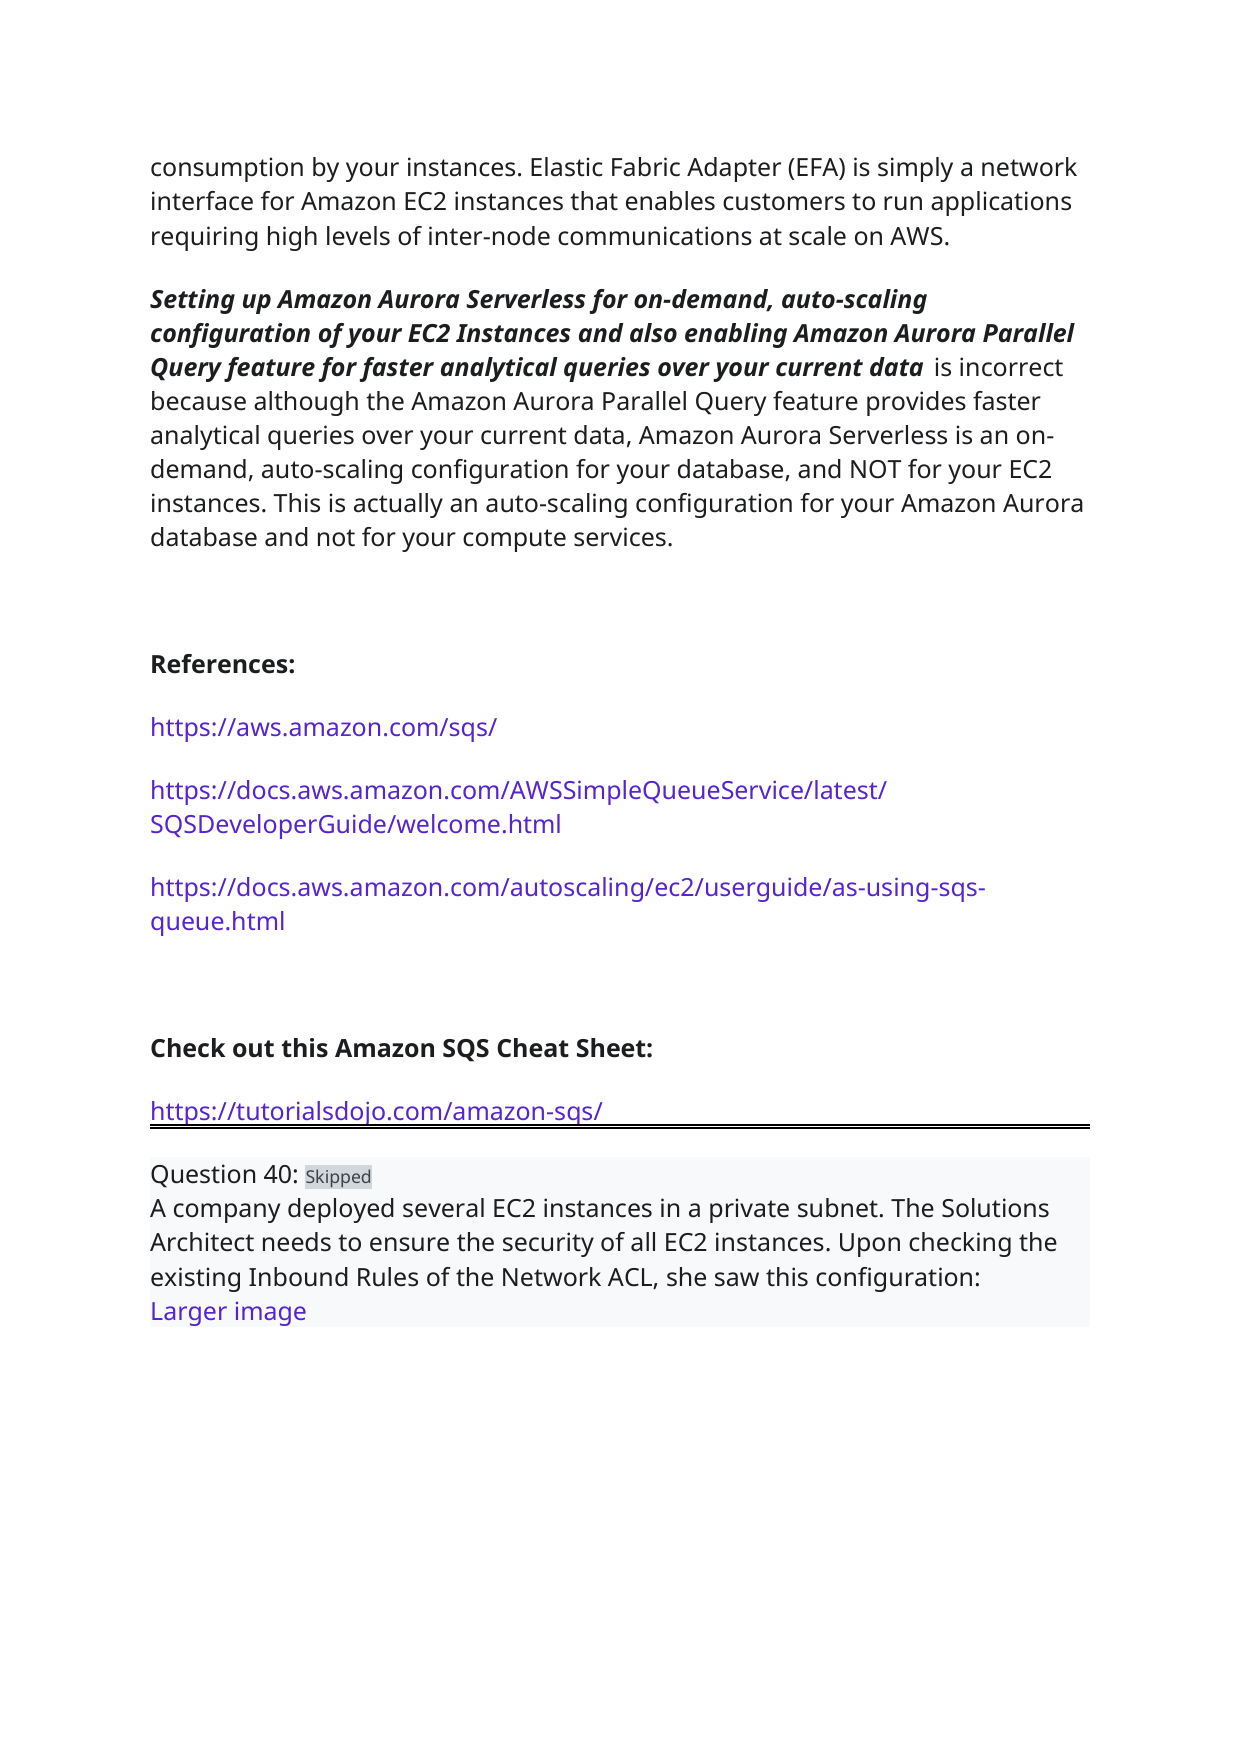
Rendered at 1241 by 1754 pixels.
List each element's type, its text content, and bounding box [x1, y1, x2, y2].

text Question 40: Skipped [150, 1157, 1090, 1191]
text https://tutorialsdojo.com/amazon-sqs/ [150, 1094, 1090, 1124]
text Larger image [150, 1293, 1090, 1327]
text Setting up Amazon Aurora Serverless for on-demand, auto-scaling configuration of your EC2 Instances and also enabling Amazon Aurora Parallel Query feature for faster analytical queries over your current data is incorrect because although the Amazon Aurora Parallel Query feature provides faster analytical queries over your current data, Amazon Aurora Serverless is an on-demand, auto-scaling configuration for your database, and NOT for your EC2 instances. This is actually an auto-scaling configuration for your Amazon Aurora database and not for your compute services. [150, 281, 1090, 554]
text A company deployed several EC2 instances in a private subnet. The Solutions Architect needs to ensure the security of all EC2 instances. Upon checking the existing Inbound Rules of the Network ACL, she saw this configuration: [150, 1191, 1090, 1293]
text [150, 150, 1090, 252]
text https://aws.amazon.com/sqs/ [150, 709, 1090, 743]
text https://docs.aws.amazon.com/AWSSimpleQueueService/latest/SQSDeveloperGuide/welcome.html [150, 773, 1090, 841]
text https://docs.aws.amazon.com/autoscaling/ec2/userguide/as-using-sqs-queue.html [150, 870, 1090, 938]
text References: [150, 646, 1090, 680]
text Check out this Amazon SQS Cheat Sheet: [150, 1031, 1090, 1064]
